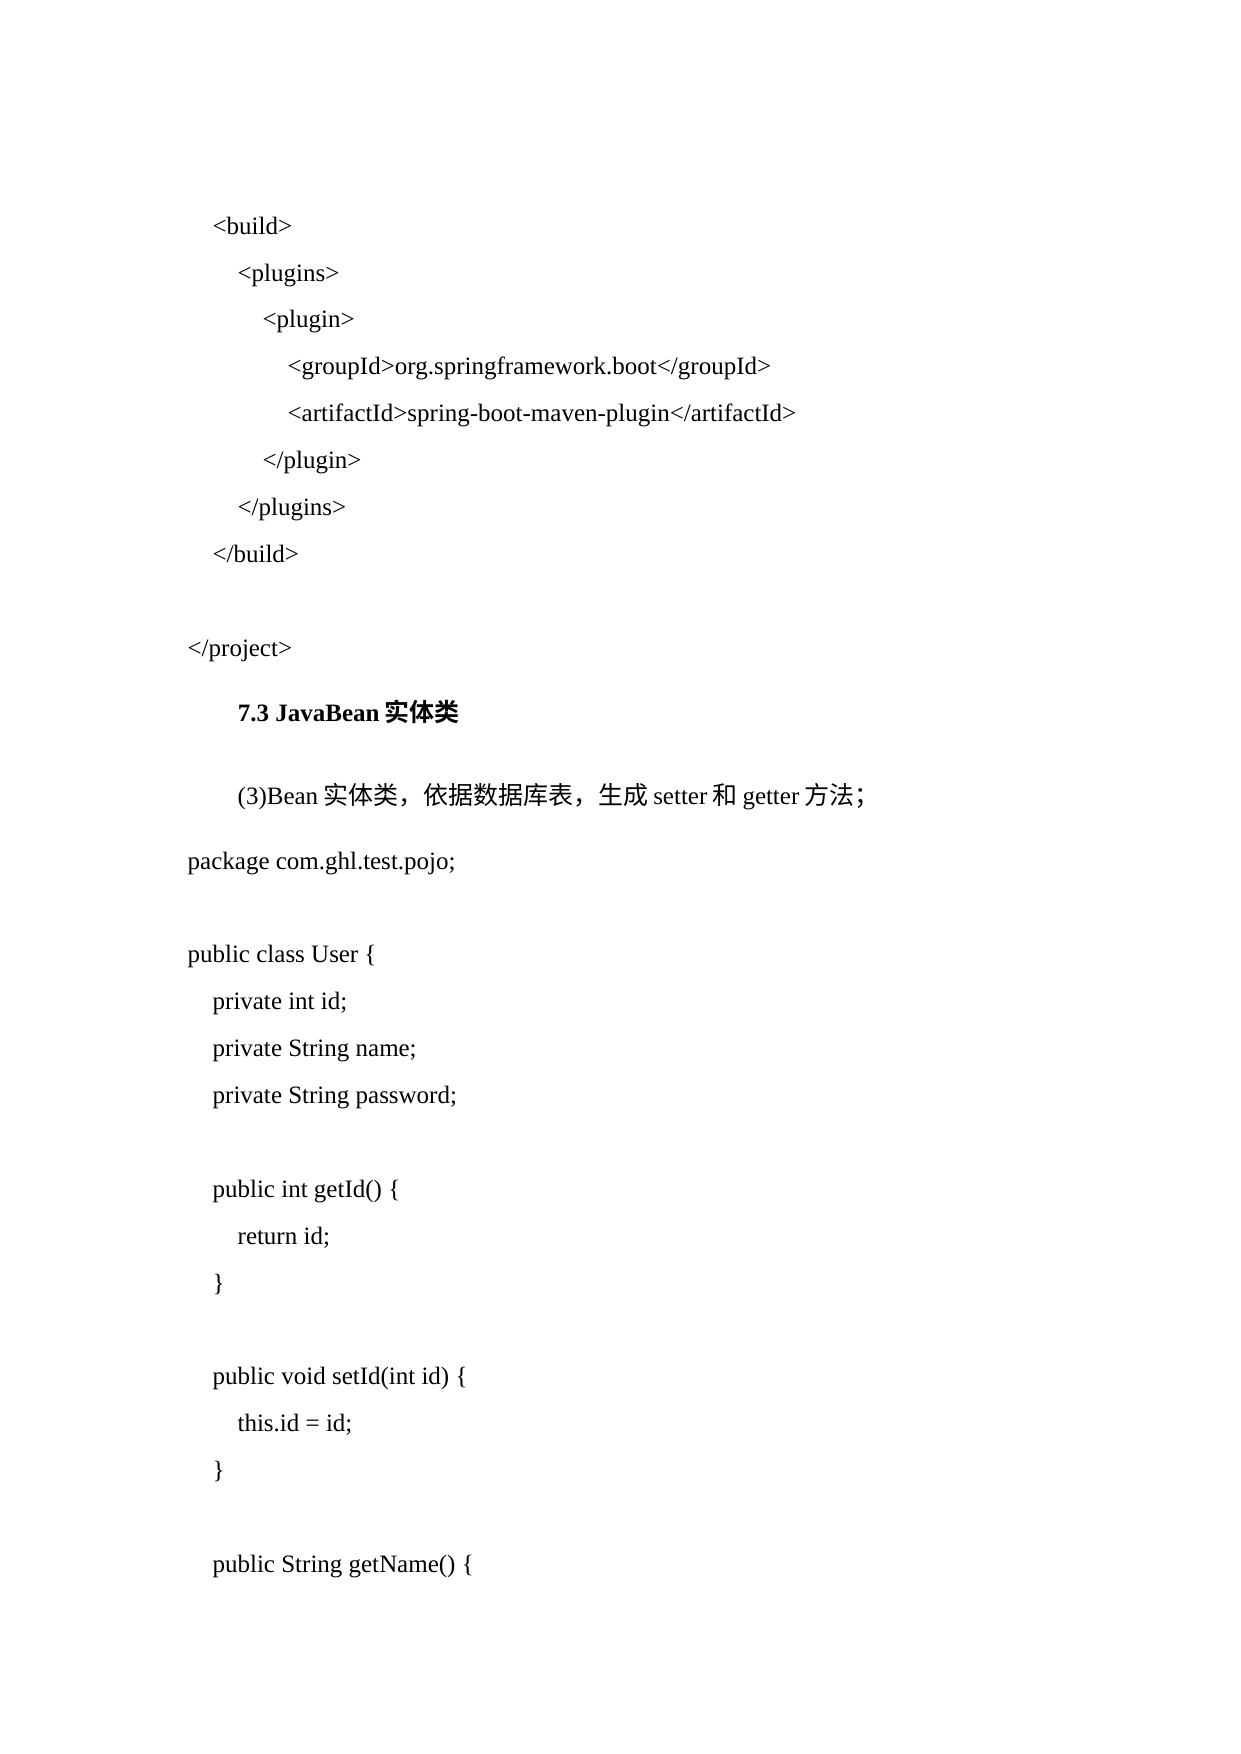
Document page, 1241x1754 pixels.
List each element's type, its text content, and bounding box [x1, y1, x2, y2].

text </build> [187, 537, 1053, 569]
text (3)Bean实体类，依据数据库表，生成setter和getter方法； [187, 761, 1053, 826]
text return id; [187, 1219, 1053, 1251]
text public String getName() { [187, 1547, 1053, 1579]
text <build> [187, 209, 1053, 241]
text } [187, 1453, 1053, 1486]
text this.id = id; [187, 1406, 1053, 1439]
text <artifactId>spring-boot-maven-plugin</artifactId> [187, 396, 1053, 429]
text </plugins> [187, 490, 1053, 523]
text public class User { [187, 938, 1053, 970]
text </plugin> [187, 443, 1053, 476]
text public void setId(int id) { [187, 1359, 1053, 1392]
text <groupId>org.springframework.boot</groupId> [187, 349, 1053, 382]
text private String password; [187, 1078, 1053, 1111]
text <plugin> [187, 303, 1053, 335]
text public int getId() { [187, 1172, 1053, 1204]
text </project> [187, 631, 1053, 663]
text <plugins> [187, 256, 1053, 288]
text 7.3 JavaBean实体类 [187, 678, 1053, 743]
text package com.ghl.test.pojo; [187, 844, 1053, 876]
text } [187, 1266, 1053, 1298]
text private int id; [187, 984, 1053, 1017]
text private String name; [187, 1031, 1053, 1064]
